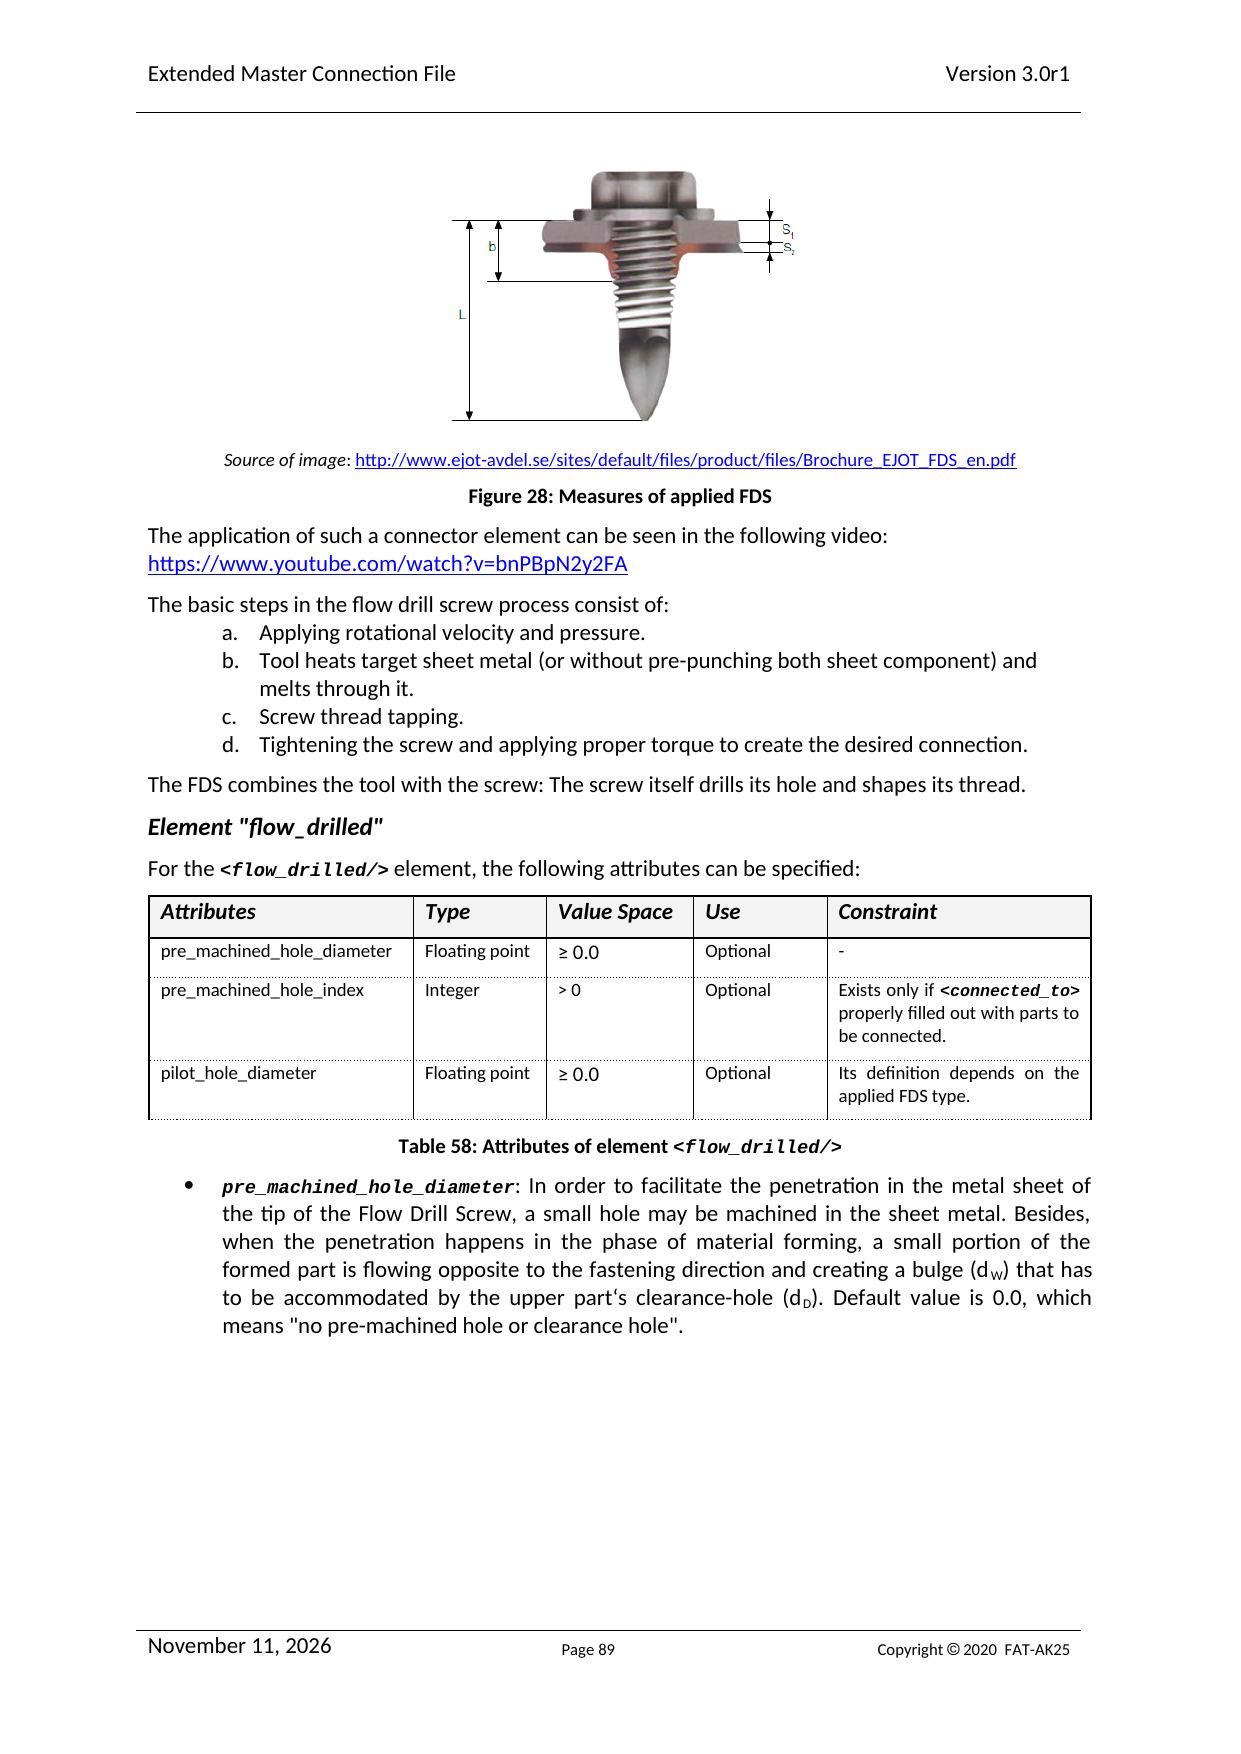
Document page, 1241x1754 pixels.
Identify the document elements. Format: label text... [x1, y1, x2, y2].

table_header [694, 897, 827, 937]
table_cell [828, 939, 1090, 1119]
text The basic steps in the flow drill screw process consist of: [148, 590, 1092, 618]
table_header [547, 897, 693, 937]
text The FDS combines the tool with the screw: The screw itself drills its hole and shapes its thread. [148, 771, 1092, 799]
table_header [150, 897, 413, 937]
text The application of such a connector element can be seen in the following video: https://www.youtube.com/watch?v=bnPBpN2y2FA [148, 521, 1092, 577]
text For the <flow_drilled/> element, the following attributes can be specified: [148, 854, 1092, 882]
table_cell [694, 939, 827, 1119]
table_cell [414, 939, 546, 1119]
list Tool heats target sheet metal (or without pre-punching both sheet component) and melts through it. [222, 646, 1092, 702]
list Screw thread tapping. [222, 702, 1092, 730]
text Figure 28: Measures of applied FDS [148, 483, 1092, 509]
list Applying rotational velocity and pressure. [222, 618, 1092, 646]
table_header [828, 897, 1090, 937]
list Tightening the screw and applying proper torque to create the desired connection. [222, 730, 1092, 758]
text Source of image: http://www.ejot-avdel.se/sites/default/files/product/files/Brochure_EJOT_FDS_en.pdf [148, 448, 1092, 471]
picture [437, 153, 803, 436]
list pre_machined_hole_diameter: In order to facilitate the penetration in the metal sheet of the tip of the Flow Drill Screw, a small hole may be machined in the sheet metal. Besides, when the penetration happens in the phase of material forming, a small portion of the formed part is flowing opposite to the fastening direction and creating a bulge (dW) that has to be accommodated by the upper part‘s clearance-hole (dD). Default value is 0.0, which means "no pre-machined hole or clearance hole". [185, 1171, 1092, 1339]
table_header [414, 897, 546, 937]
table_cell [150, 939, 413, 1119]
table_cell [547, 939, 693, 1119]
subtitle Element "flow_drilled" [148, 811, 1092, 842]
